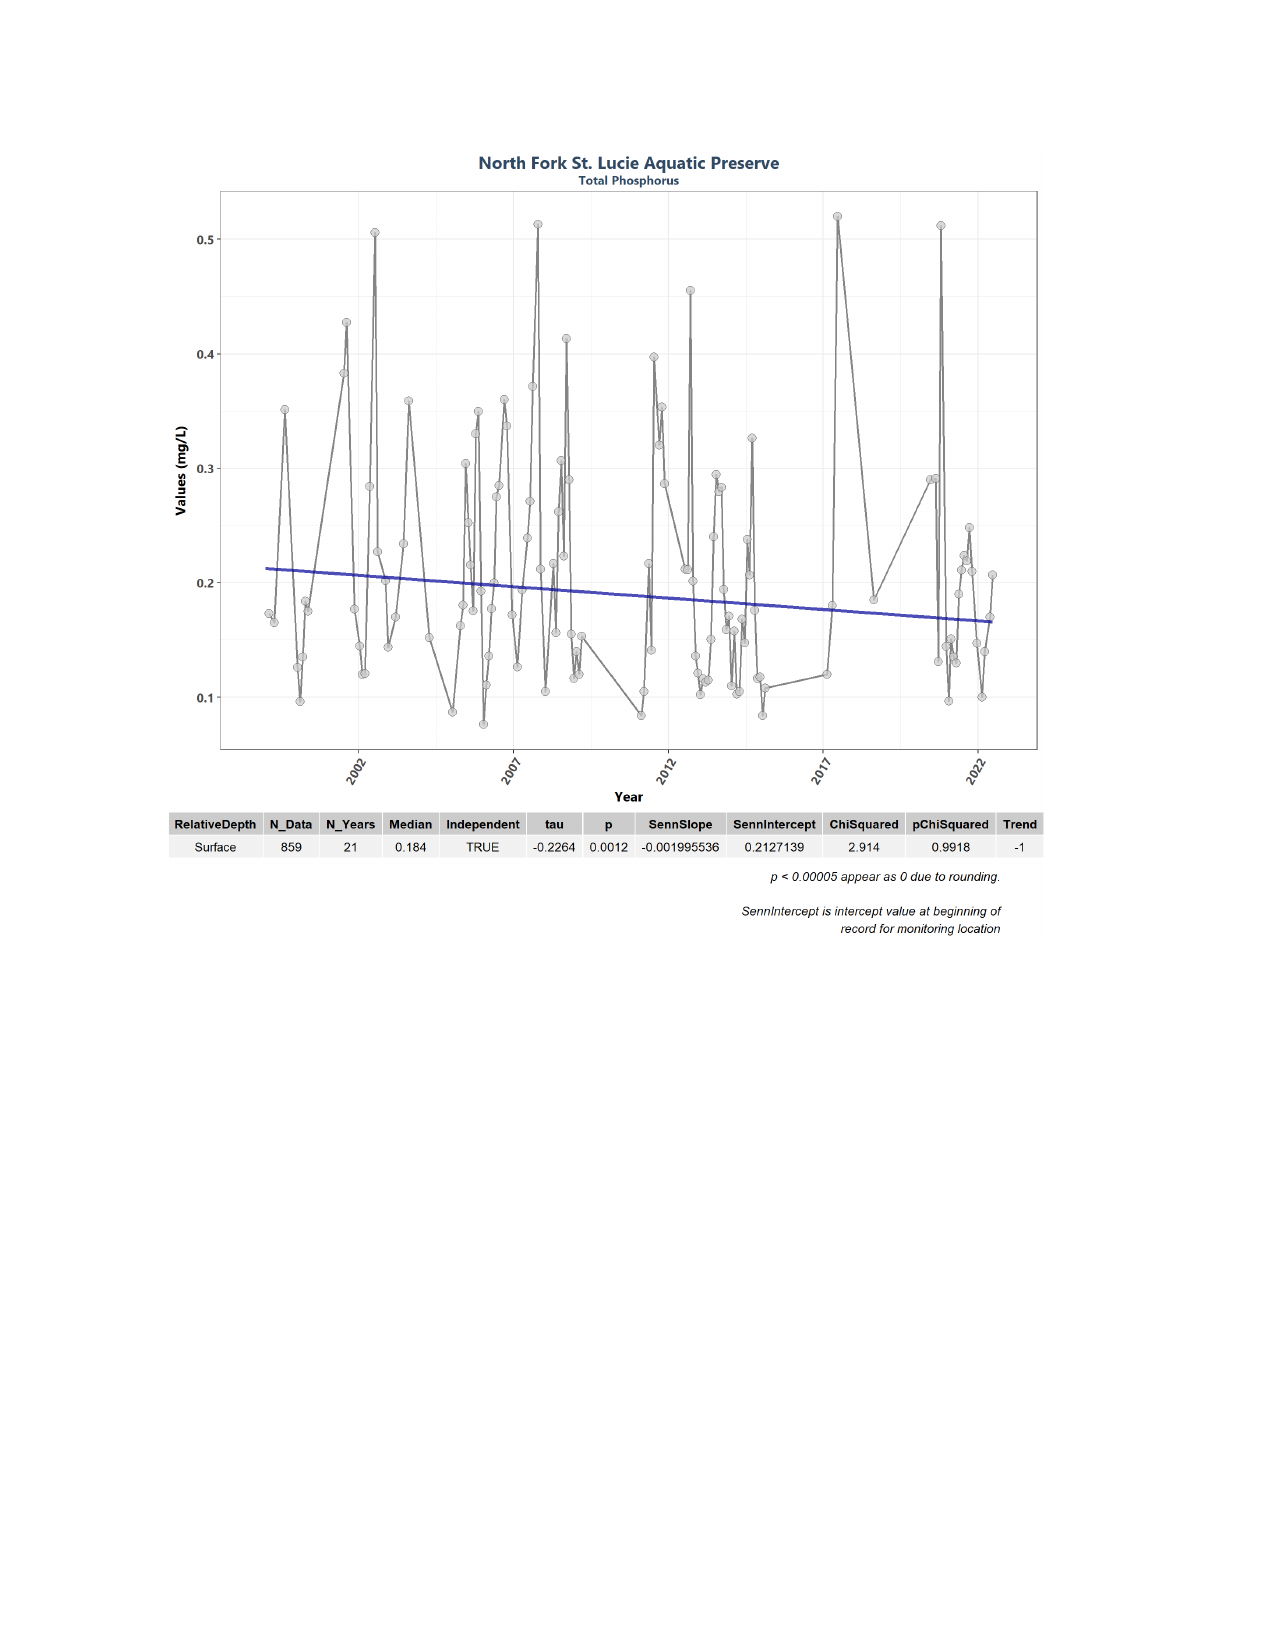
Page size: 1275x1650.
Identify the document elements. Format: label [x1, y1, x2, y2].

picture [168, 150, 1044, 938]
